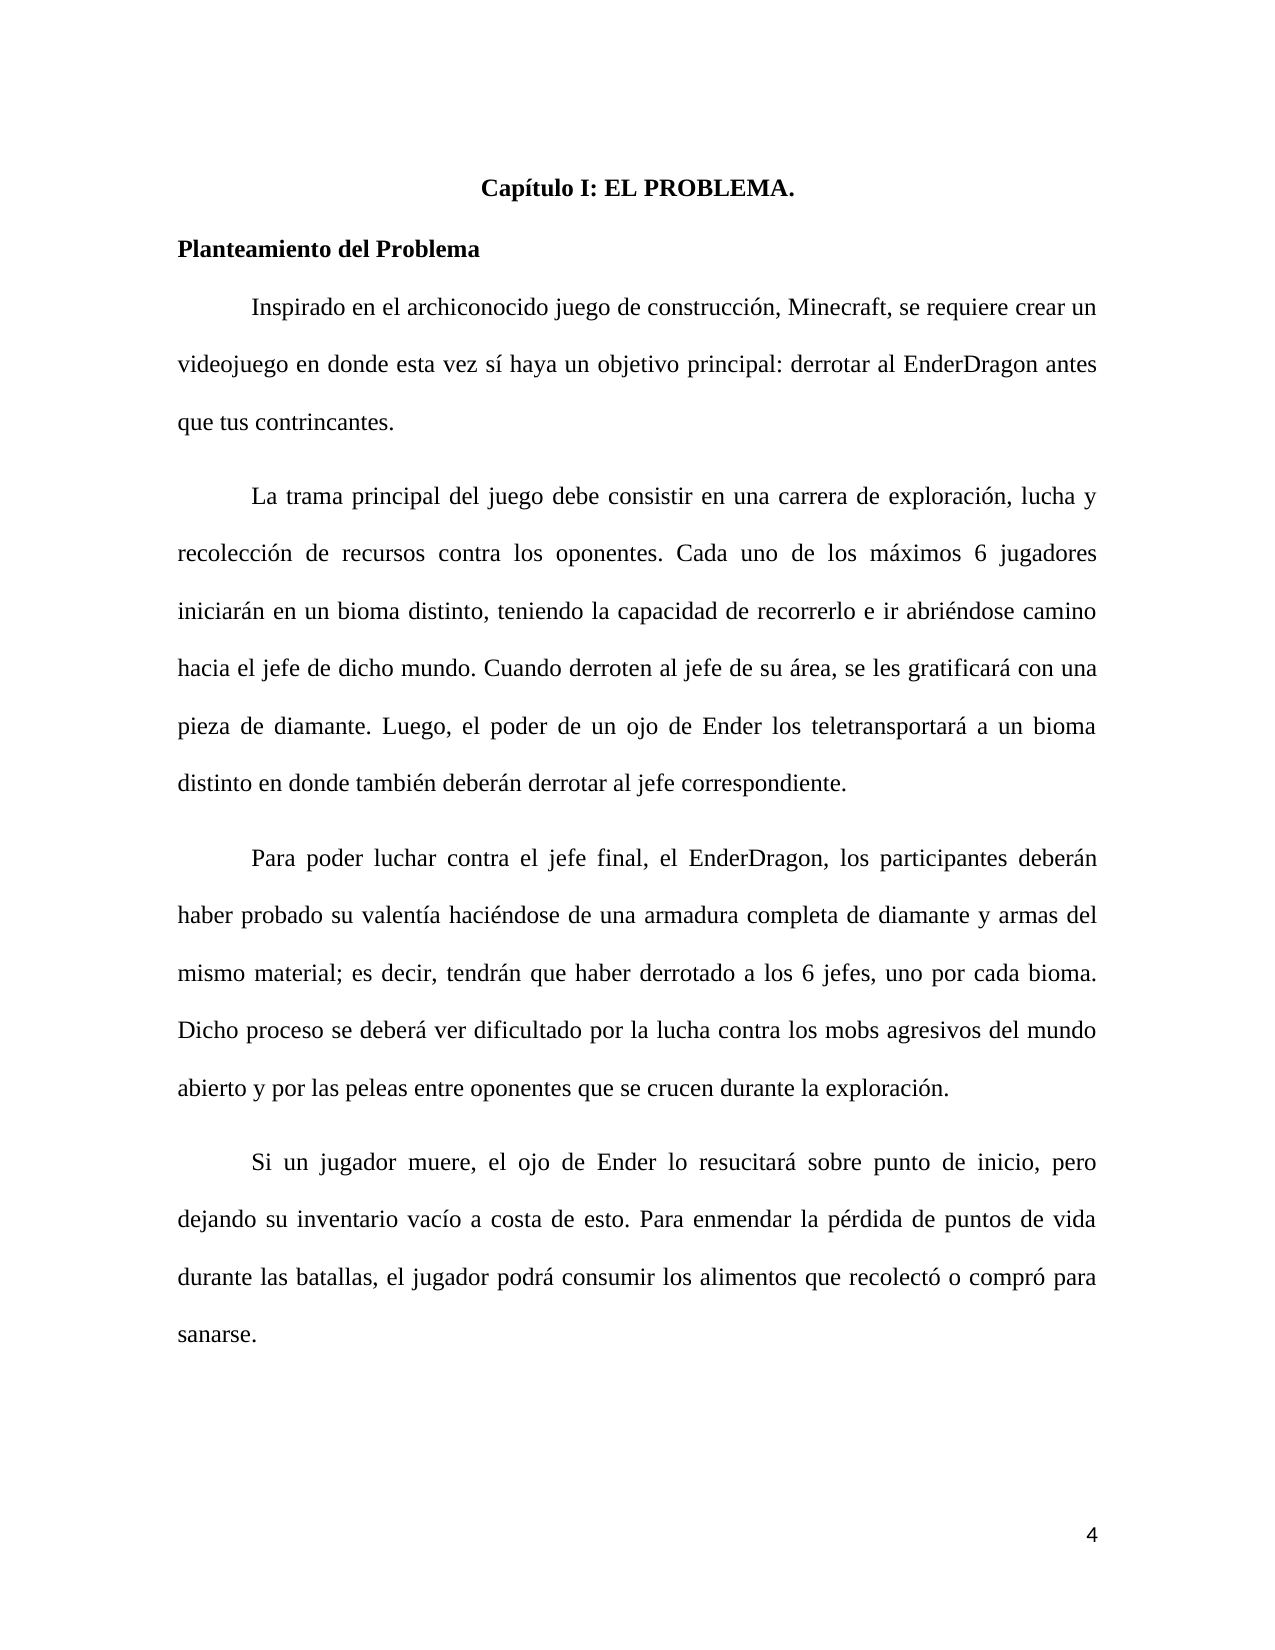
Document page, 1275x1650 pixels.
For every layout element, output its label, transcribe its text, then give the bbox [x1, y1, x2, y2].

text Si un jugador muere, el ojo de Ender lo resucitará sobre punto de inicio, pero dejando su inventario vacío a costa de esto. Para enmendar la pérdida de puntos de vida durante las batallas, el jugador podrá consumir los alimentos que recolectó o compró para sanarse. [177, 1147, 1098, 1348]
text La trama principal del juego debe consistir en una carrera de exploración, lucha y recolección de recursos contra los oponentes. Cada uno de los máximos 6 jugadores iniciarán en un bioma distinto, teniendo la capacidad de recorrerlo e ir abriéndose camino hacia el jefe de dicho mundo. Cuando derroten al jefe de su área, se les gratificará con una pieza de diamante. Luego, el poder de un ojo de Ender los teletransportará a un bioma distinto en donde también deberán derrotar al jefe correspondiente. [177, 481, 1098, 797]
subtitle Planteamiento del Problema [177, 234, 1098, 263]
text Para poder luchar contra el jefe final, el EnderDragon, los participantes deberán haber probado su valentía haciéndose de una armadura completa de diamante y armas del mismo material; es decir, tendrán que haber derrotado a los 6 jefes, uno por cada bioma. Dicho proceso se deberá ver dificultado por la lucha contra los mobs agresivos del mundo abierto y por las peleas entre oponentes que se crucen durante la exploración. [177, 843, 1098, 1101]
text Inspirado en el archiconocido juego de construcción, Minecraft, se requiere crear un videojuego en donde esta vez sí haya un objetivo principal: derrotar al EnderDragon antes que tus contrincantes. [177, 292, 1098, 436]
subtitle Capítulo I: EL PROBLEMA. [177, 173, 1098, 201]
